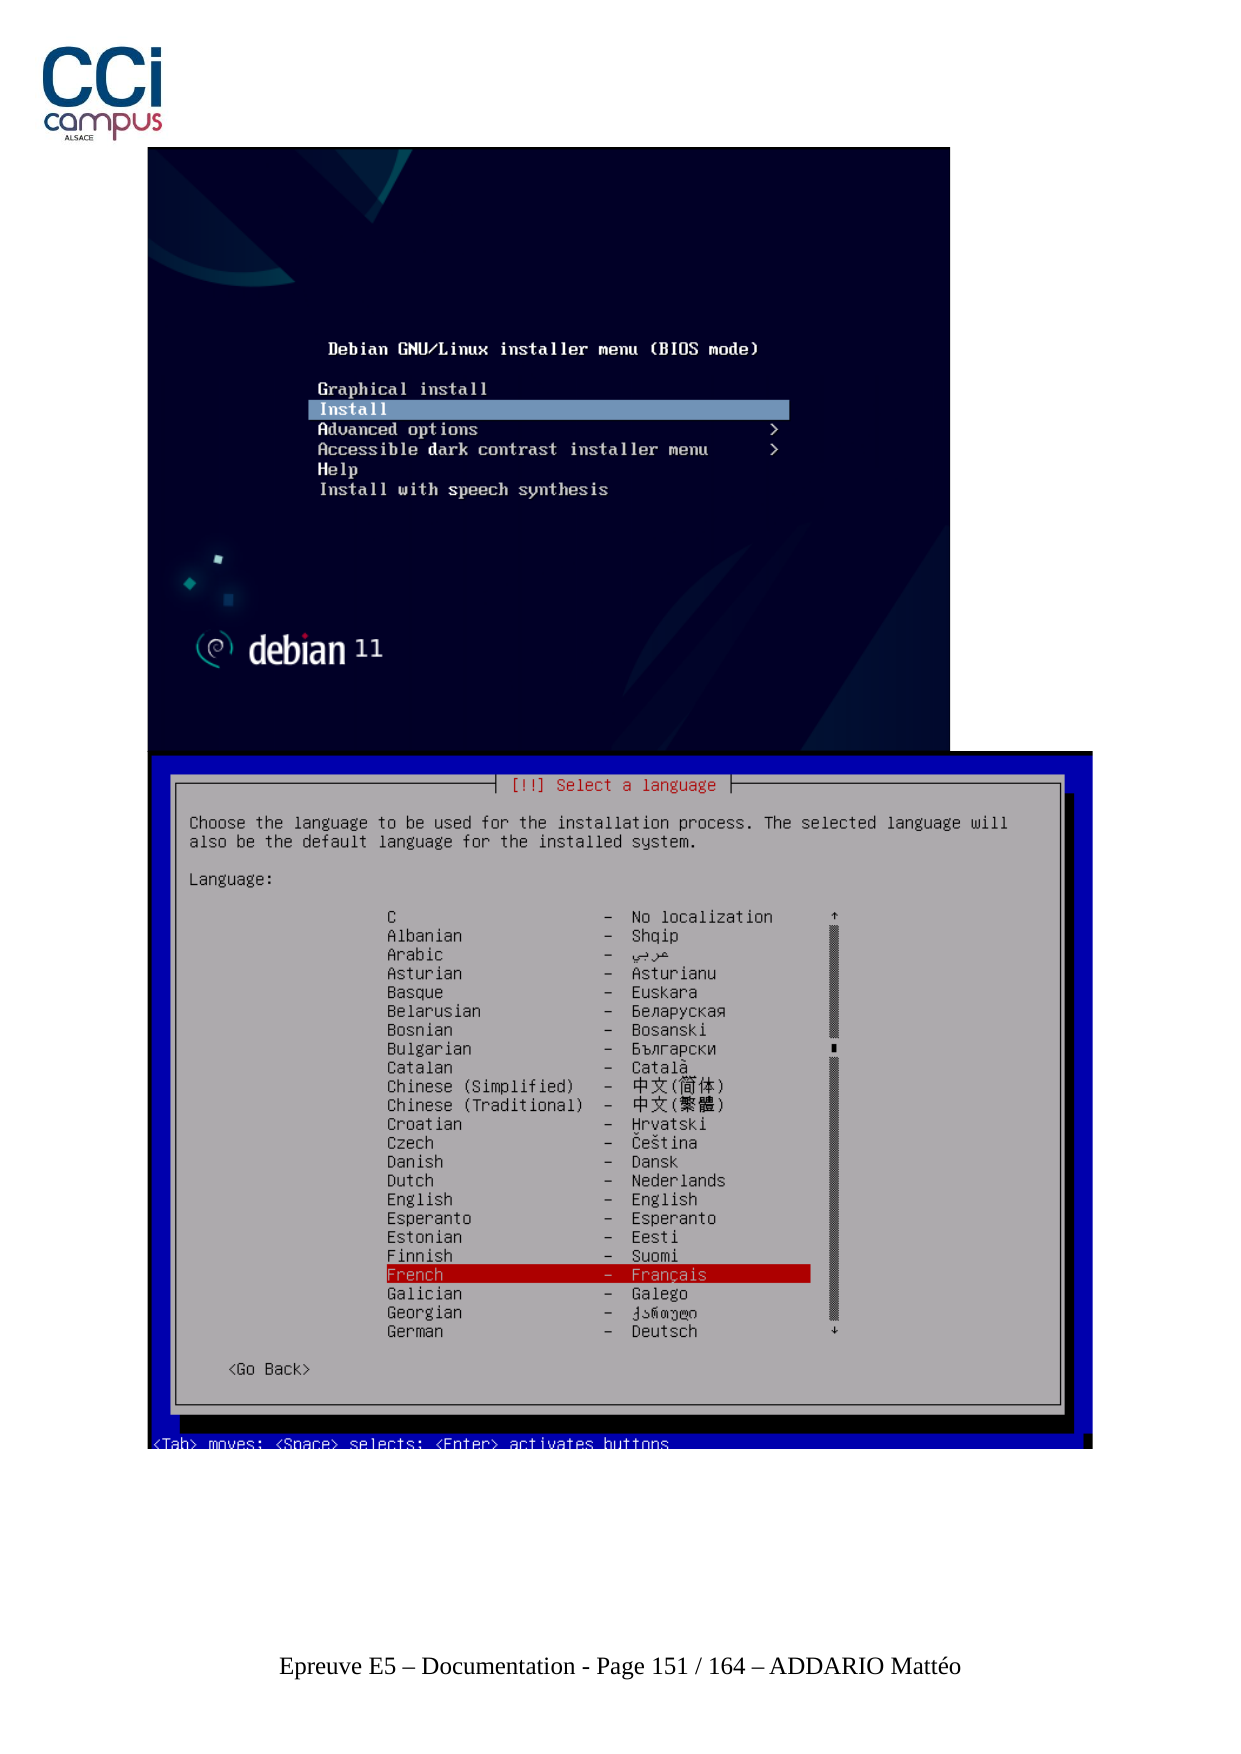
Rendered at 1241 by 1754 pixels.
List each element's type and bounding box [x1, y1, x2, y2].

picture [35, 26, 1093, 1449]
